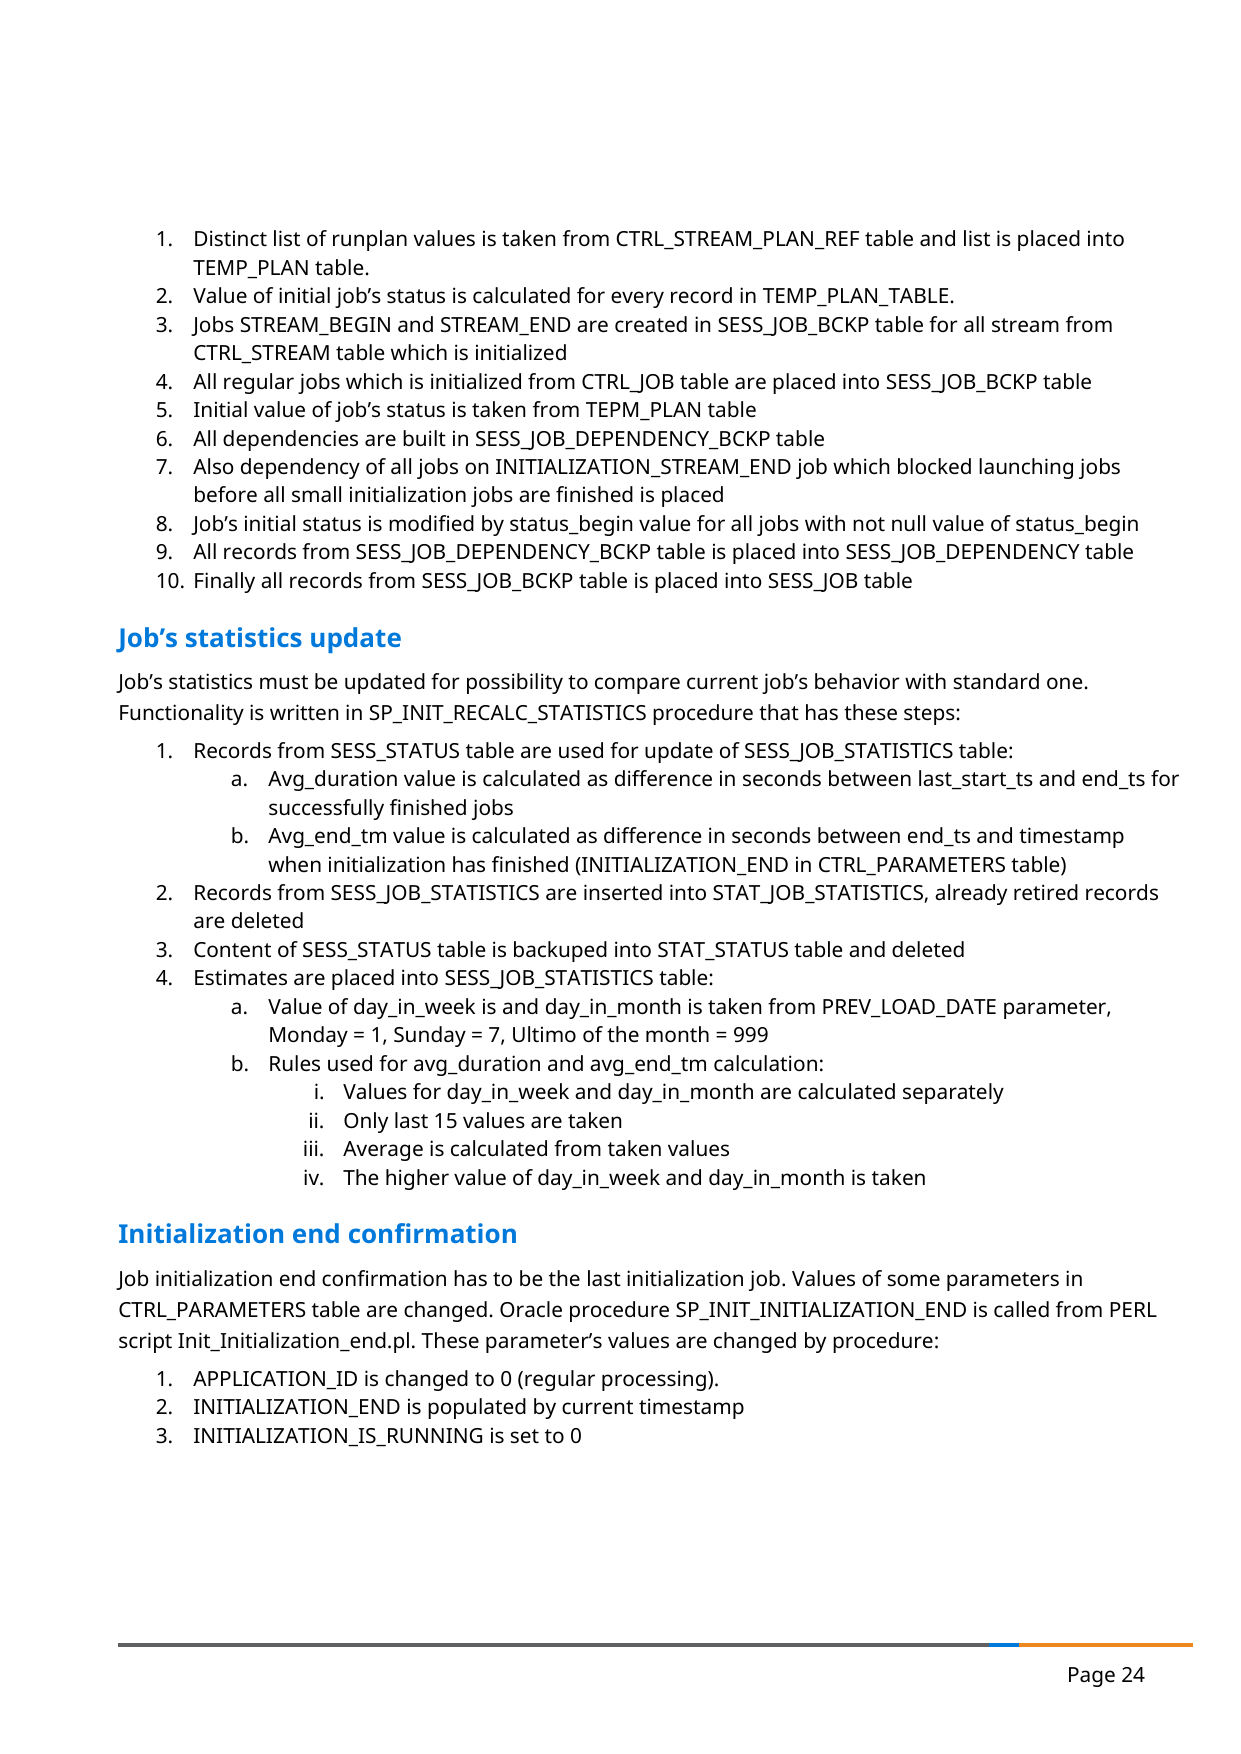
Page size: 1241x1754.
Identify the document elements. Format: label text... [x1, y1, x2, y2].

list INITIALIZATION_IS_RUNNING is set to 0 [156, 1421, 1181, 1449]
subtitle Job’s statistics update [118, 619, 1181, 655]
list APPLICATION_ID is changed to 0 (regular processing). [156, 1364, 1181, 1392]
list All regular jobs which is initialized from CTRL_JOB table are placed into SESS_JOB_BCKP table [156, 367, 1181, 395]
list The higher value of day_in_week and day_in_month is taken [324, 1163, 1181, 1191]
list Records from SESS_JOB_STATISTICS are inserted into STAT_JOB_STATISTICS, already retired records are deleted [156, 878, 1181, 935]
subtitle Initialization end confirmation [118, 1216, 1181, 1252]
list Initial value of job’s status is taken from TEPM_PLAN table [156, 395, 1181, 424]
list Content of SESS_STATUS table is backuped into STAT_STATUS table and deleted [156, 935, 1181, 963]
text Job initialization end confirmation has to be the last initialization job. Values of some parameters in CTRL_PARAMETERS table are changed. Oracle procedure SP_INIT_INITIALIZATION_END is called from PERL script Init_Initialization_end.pl. These parameter’s values are changed by procedure: [118, 1264, 1181, 1355]
list Finally all records from SESS_JOB_BCKP table is placed into SESS_JOB table [156, 566, 1181, 594]
list INITIALIZATION_END is populated by current timestamp [156, 1392, 1181, 1421]
list Values for day_in_week and day_in_month are calculated separately [324, 1077, 1181, 1106]
list Only last 15 values are taken [324, 1106, 1181, 1134]
list Jobs STREAM_BEGIN and STREAM_END are created in SESS_JOB_BCKP table for all stream from CTRL_STREAM table which is initialized [156, 310, 1181, 367]
list Rules used for avg_duration and avg_end_tm calculation: [231, 1049, 1181, 1077]
list Estimates are placed into SESS_JOB_STATISTICS table: [156, 963, 1181, 992]
list Also dependency of all jobs on INITIALIZATION_STREAM_END job which blocked launching jobs before all small initialization jobs are finished is placed [156, 452, 1181, 509]
list Records from SESS_STATUS table are used for update of SESS_JOB_STATISTICS table: [156, 736, 1181, 764]
list Avg_duration value is calculated as difference in seconds between last_start_ts and end_ts for successfully finished jobs [231, 764, 1181, 821]
list Value of initial job’s status is calculated for every record in TEMP_PLAN_TABLE. [156, 281, 1181, 310]
text Job’s statistics must be updated for possibility to compare current job’s behavior with standard one. Functionality is written in SP_INIT_RECALC_STATISTICS procedure that has these steps: [118, 667, 1181, 727]
list All records from SESS_JOB_DEPENDENCY_BCKP table is placed into SESS_JOB_DEPENDENCY table [156, 537, 1181, 566]
list All dependencies are built in SESS_JOB_DEPENDENCY_BCKP table [156, 424, 1181, 452]
list Avg_end_tm value is calculated as difference in seconds between end_ts and timestamp when initialization has finished (INITIALIZATION_END in CTRL_PARAMETERS table) [231, 821, 1181, 878]
list Job’s initial status is modified by status_begin value for all jobs with not null value of status_begin [156, 509, 1181, 537]
list Average is calculated from taken values [324, 1134, 1181, 1163]
list Value of day_in_week is and day_in_month is taken from PREV_LOAD_DATE parameter, Monday = 1, Sunday = 7, Ultimo of the month = 999 [231, 992, 1181, 1049]
list Distinct list of runplan values is taken from CTRL_STREAM_PLAN_REF table and list is placed into TEMP_PLAN table. [156, 224, 1181, 281]
